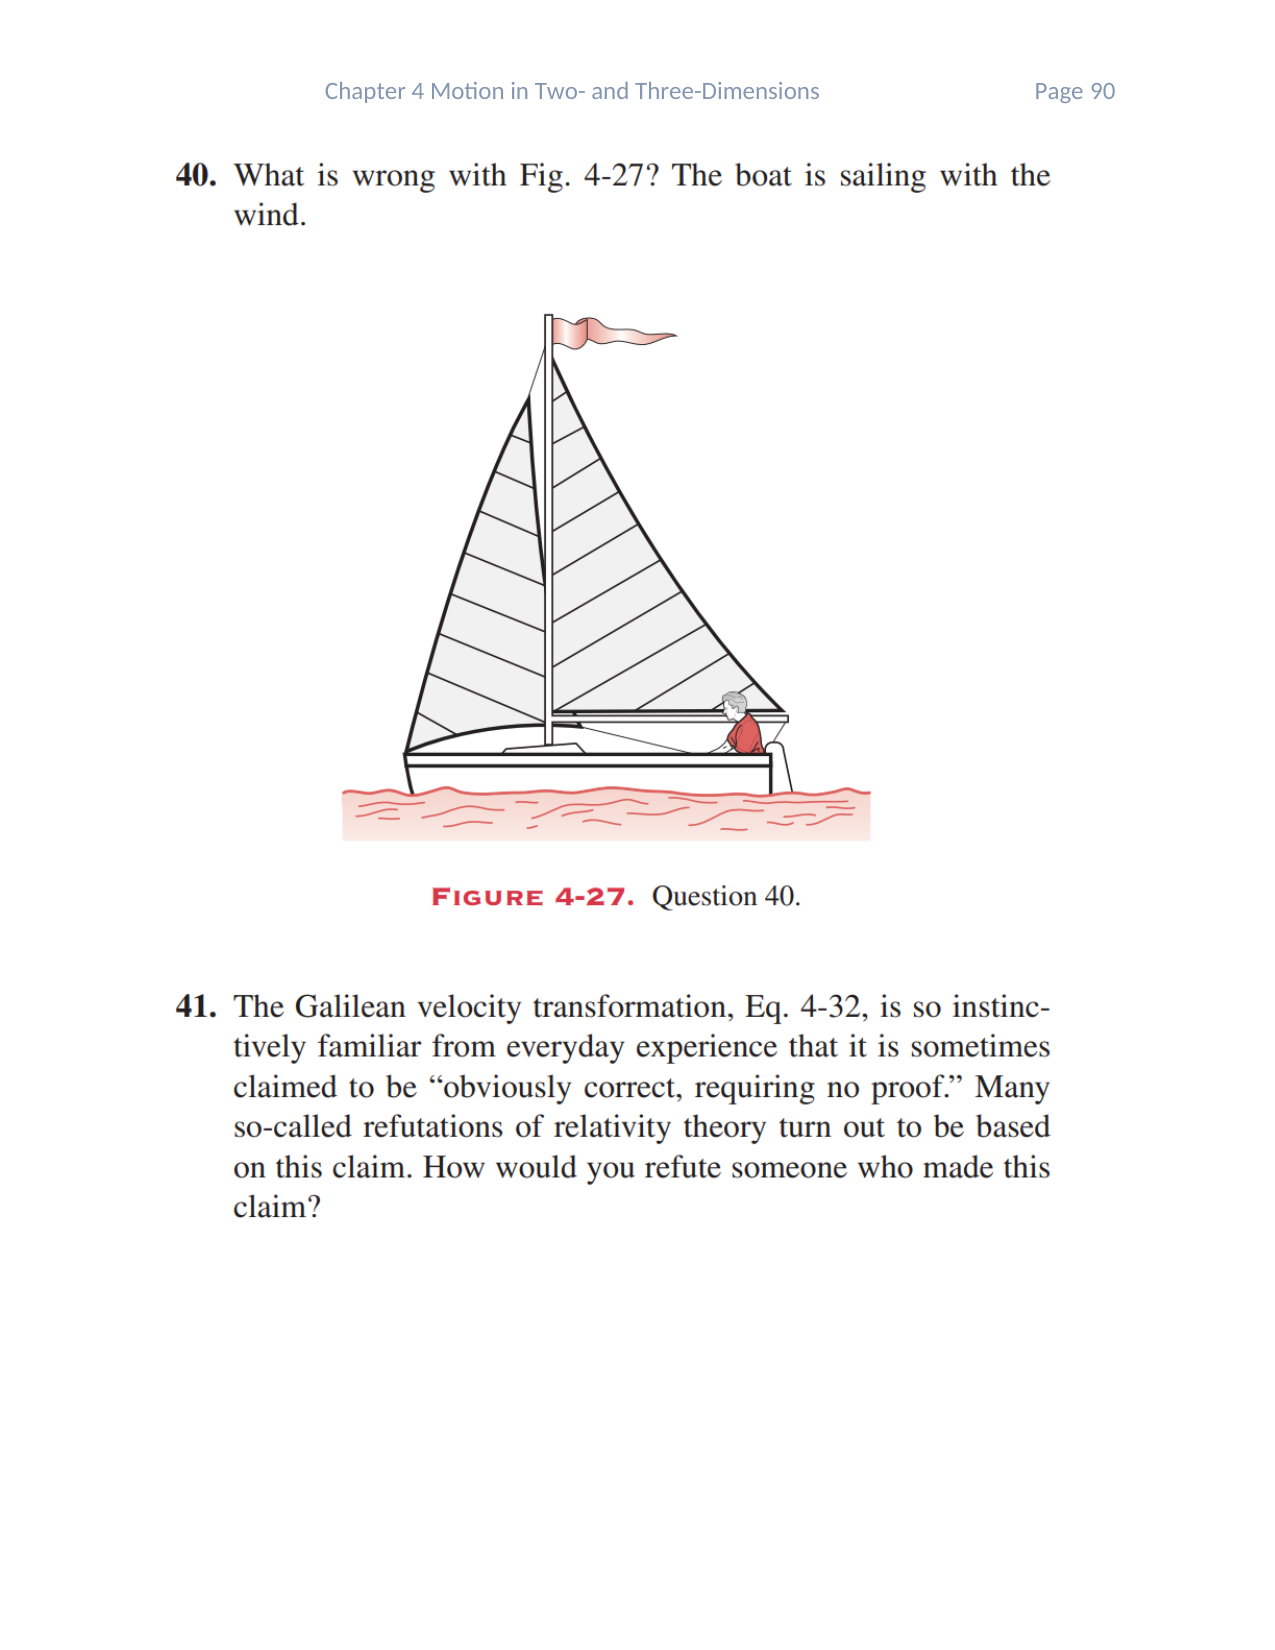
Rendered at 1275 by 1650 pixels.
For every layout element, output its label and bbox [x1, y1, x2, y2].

picture [150, 150, 1086, 1238]
